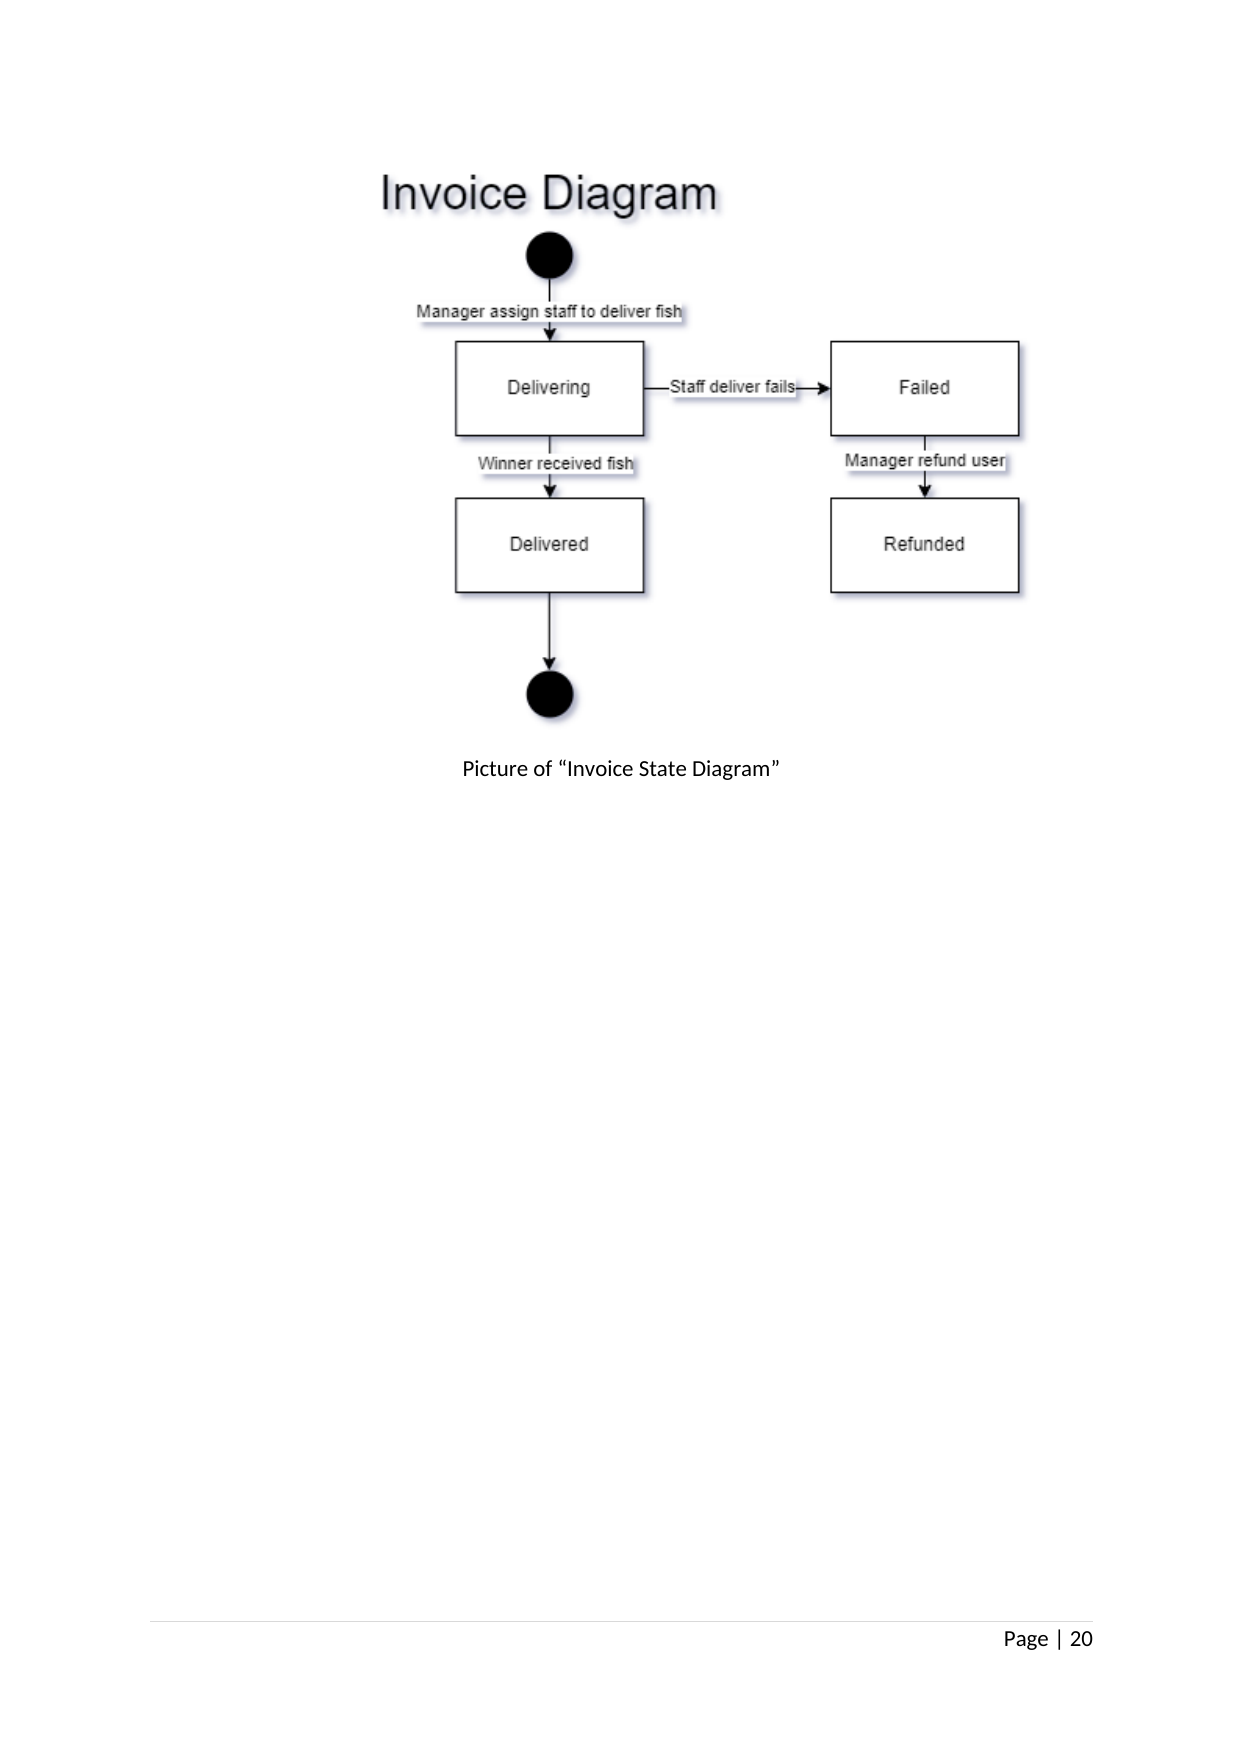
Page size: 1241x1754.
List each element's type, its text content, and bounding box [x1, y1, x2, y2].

text Picture of “Invoice State Diagram” [150, 754, 1093, 782]
picture [205, 164, 1037, 736]
